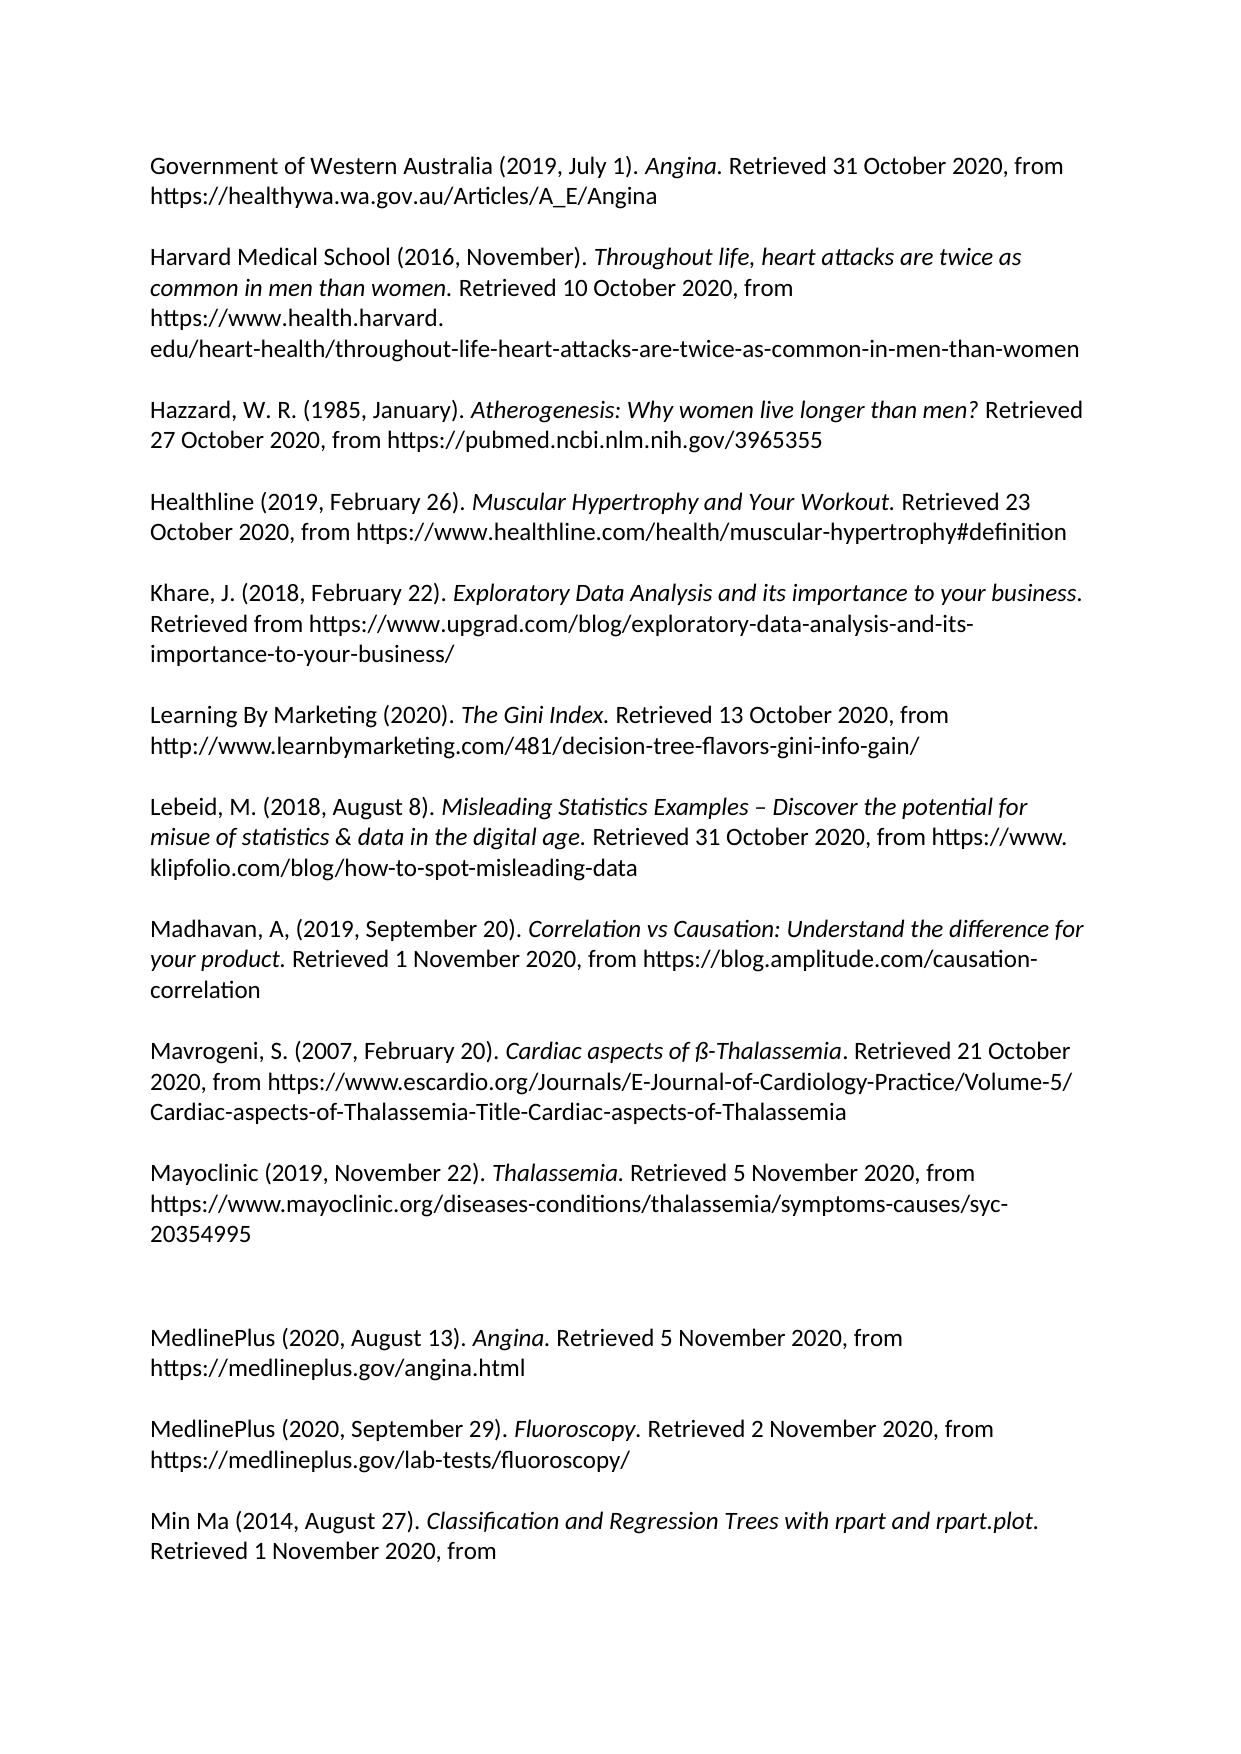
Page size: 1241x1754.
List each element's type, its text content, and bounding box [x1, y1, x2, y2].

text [150, 1505, 1090, 1566]
text MedlinePlus (2020, August 13). Angina. Retrieved 5 November 2020, from [150, 1322, 1090, 1352]
text MedlinePlus (2020, September 29). Fluoroscopy. Retrieved 2 November 2020, from https://medlineplus.gov/lab-tests/fluoroscopy/ [150, 1413, 1090, 1474]
text Government of Western Australia (2019, July 1). Angina. Retrieved 31 October 2020, from https://healthywa.wa.gov.au/Articles/A_E/Angina [150, 150, 1090, 211]
text Harvard Medical School (2016, November). Throughout life, heart attacks are twice as common in men than women. Retrieved 10 October 2020, from https://www.health.harvard. edu/heart-health/throughout-life-heart-attacks-are-twice-as-common-in-men-than-women [150, 242, 1090, 364]
subtitle Learning By Marketing (2020). The Gini Index. Retrieved 13 October 2020, from http://www.learnbymarketing.com/481/decision-tree-flavors-gini-info-gain/ Lebeid, M. (2018, August 8). Misleading Statistics Examples – Discover the potential for misue of statistics & data in the digital age. Retrieved 31 October 2020, from https://www. klipfolio.com/blog/how-to-spot-misleading-data Madhavan, A, (2019, September 20). Correlation vs Causation: Understand the difference for your product. Retrieved 1 November 2020, from https://blog.amplitude.com/causation-correlation Mavrogeni, S. (2007, February 20). Cardiac aspects of ß-Thalassemia. Retrieved 21 October 2020, from https://www.escardio.org/Journals/E-Journal-of-Cardiology-Practice/Volume-5/Cardiac-aspects-of-Thalassemia-Title-Cardiac-aspects-of-Thalassemia Mayoclinic (2019, November 22). Thalassemia. Retrieved 5 November 2020, from https://www.mayoclinic.org/diseases-conditions/thalassemia/symptoms-causes/syc-20354995 [150, 699, 1090, 1306]
text Hazzard, W. R. (1985, January). Atherogenesis: Why women live longer than men? Retrieved 27 October 2020, from https://pubmed.ncbi.nlm.nih.gov/3965355 [150, 394, 1090, 455]
text https://medlineplus.gov/angina.html [150, 1352, 1090, 1383]
text Healthline (2019, February 26). Muscular Hypertrophy and Your Workout. Retrieved 23 October 2020, from https://www.healthline.com/health/muscular-hypertrophy#definition [150, 486, 1090, 547]
text Khare, J. (2018, February 22). Exploratory Data Analysis and its importance to your business. Retrieved from https://www.upgrad.com/blog/exploratory-data-analysis-and-its-importance-to-your-business/ [150, 577, 1090, 669]
